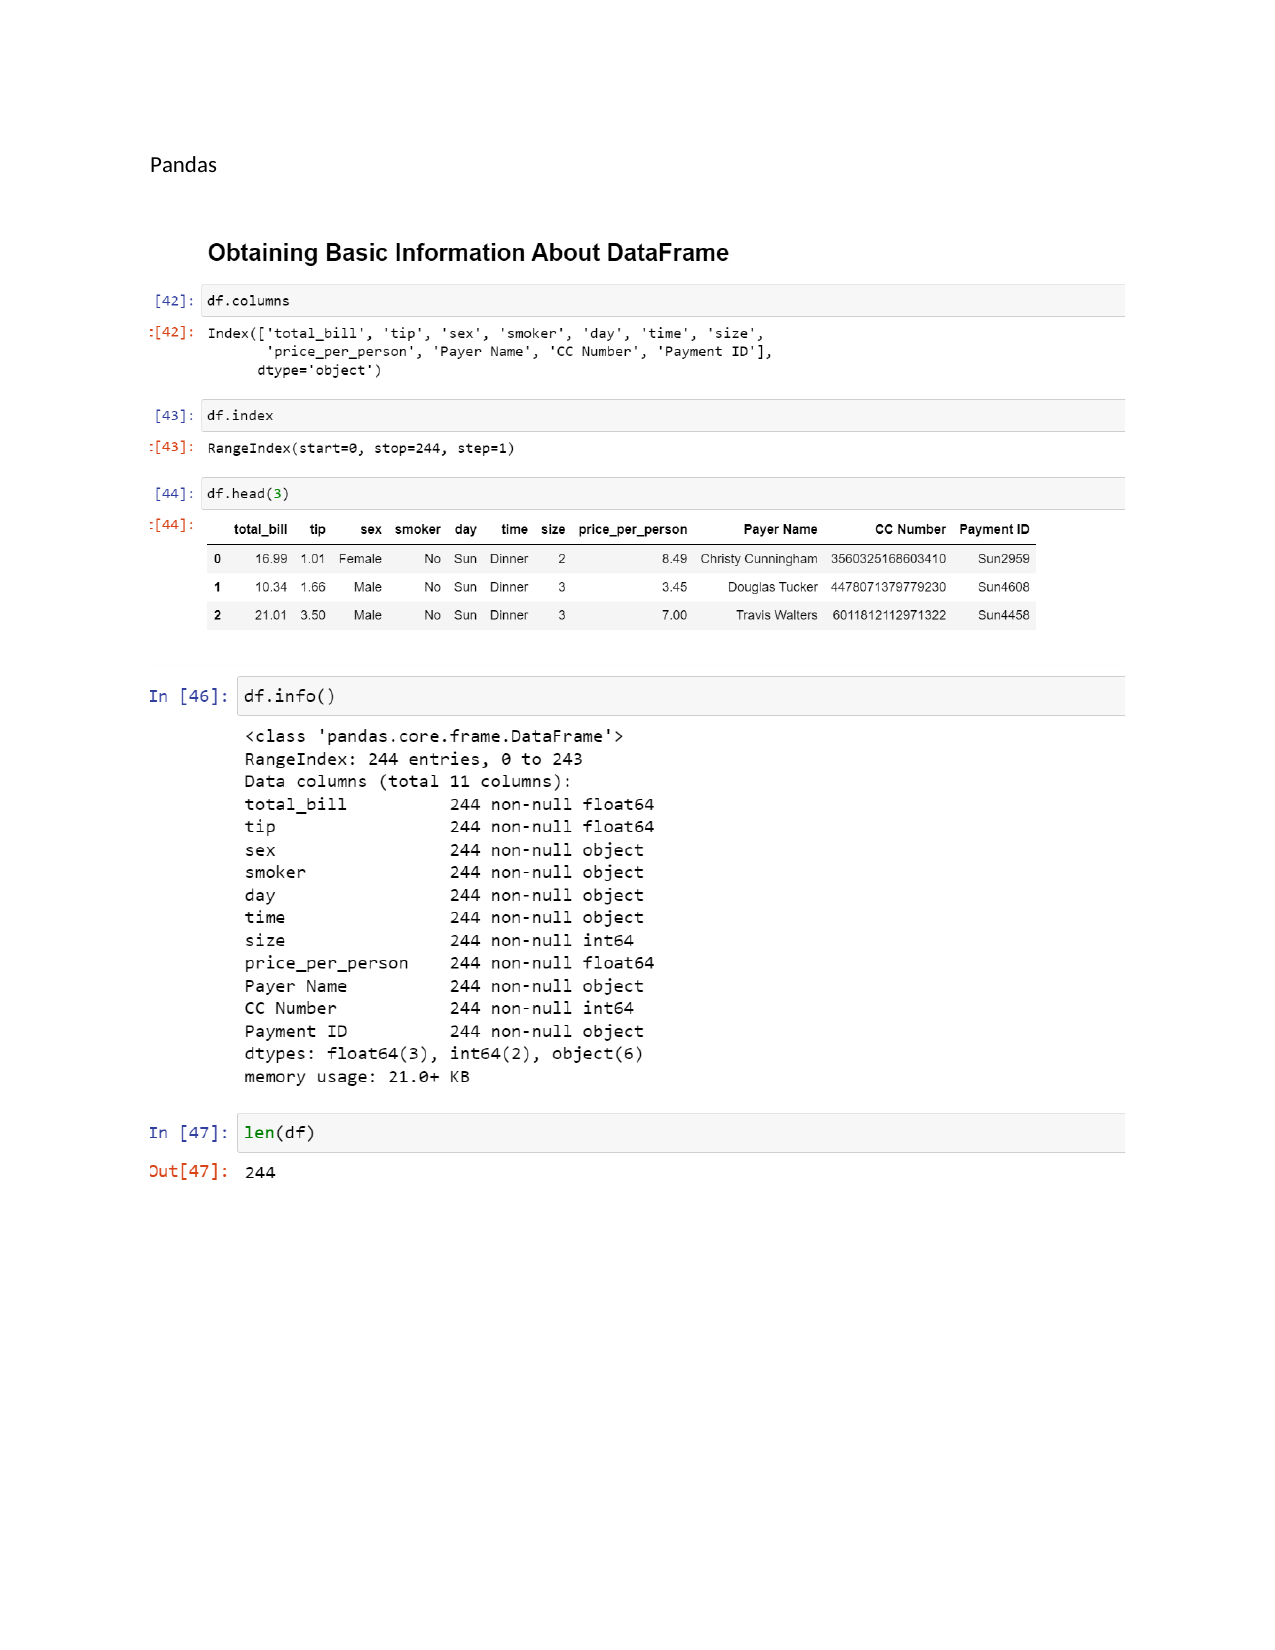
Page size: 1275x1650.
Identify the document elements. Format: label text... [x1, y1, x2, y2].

text Pandas [150, 150, 1125, 178]
picture [150, 664, 1125, 1202]
picture [150, 196, 1125, 646]
